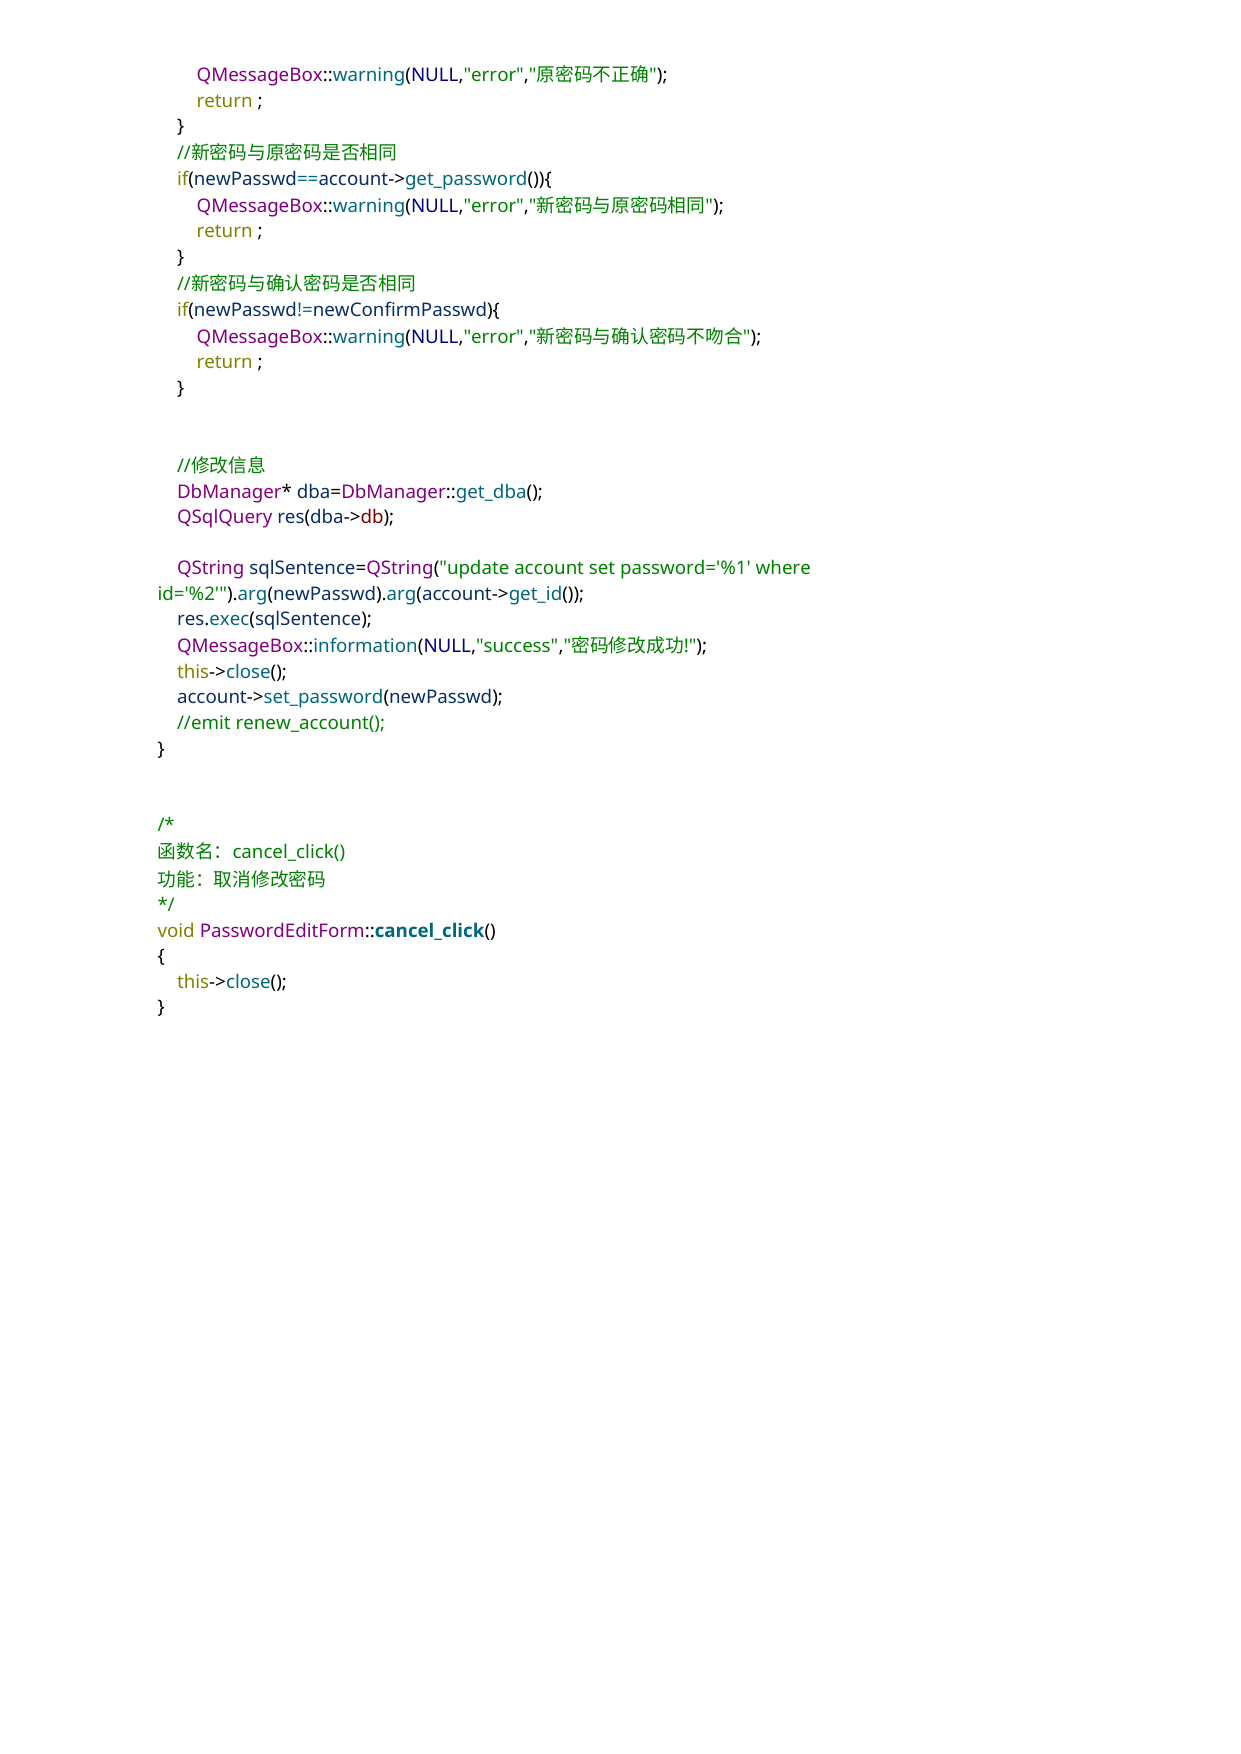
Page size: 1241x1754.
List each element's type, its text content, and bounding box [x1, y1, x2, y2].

text 功能：取消修改密码 [157, 864, 1084, 891]
text } [157, 735, 1084, 760]
text if(newPasswd==account->get_password()){ [157, 165, 1084, 191]
text if(newPasswd!=newConfirmPasswd){ [157, 296, 1084, 322]
text { [157, 942, 1084, 968]
text QString sqlSentence=QString("update account set password='%1' where id='%2'").arg(newPasswd).arg(account->get_id()); [157, 554, 1084, 606]
text //新密码与确认密码是否相同 [157, 269, 1084, 296]
text //emit renew_account(); [157, 709, 1084, 735]
text void PasswordEditForm::cancel_click() [157, 917, 1084, 942]
text QMessageBox::information(NULL,"success","密码修改成功!"); [157, 631, 1084, 658]
text this->close(); [157, 658, 1084, 684]
text QMessageBox::warning(NULL,"error","原密码不正确"); [157, 60, 1084, 87]
text } [157, 243, 1084, 269]
text QMessageBox::warning(NULL,"error","新密码与确认密码不吻合"); [157, 322, 1084, 349]
text } [157, 112, 1084, 138]
text return ; [157, 87, 1084, 112]
text account->set_password(newPasswd); [157, 684, 1084, 709]
text } [157, 374, 1084, 400]
text //新密码与原密码是否相同 [157, 138, 1084, 165]
text res.exec(sqlSentence); [157, 606, 1084, 631]
text DbManager* dba=DbManager::get_dba(); [157, 478, 1084, 503]
text return ; [157, 218, 1084, 243]
text /* [157, 811, 1084, 837]
text return ; [157, 349, 1084, 374]
text QSqlQuery res(dba->db); [157, 503, 1084, 529]
text QMessageBox::warning(NULL,"error","新密码与原密码相同"); [157, 191, 1084, 218]
text 函数名：cancel_click() [157, 837, 1084, 864]
text //修改信息 [157, 451, 1084, 478]
text this->close(); [157, 968, 1084, 993]
text */ [157, 891, 1084, 917]
text } [157, 993, 1084, 1019]
